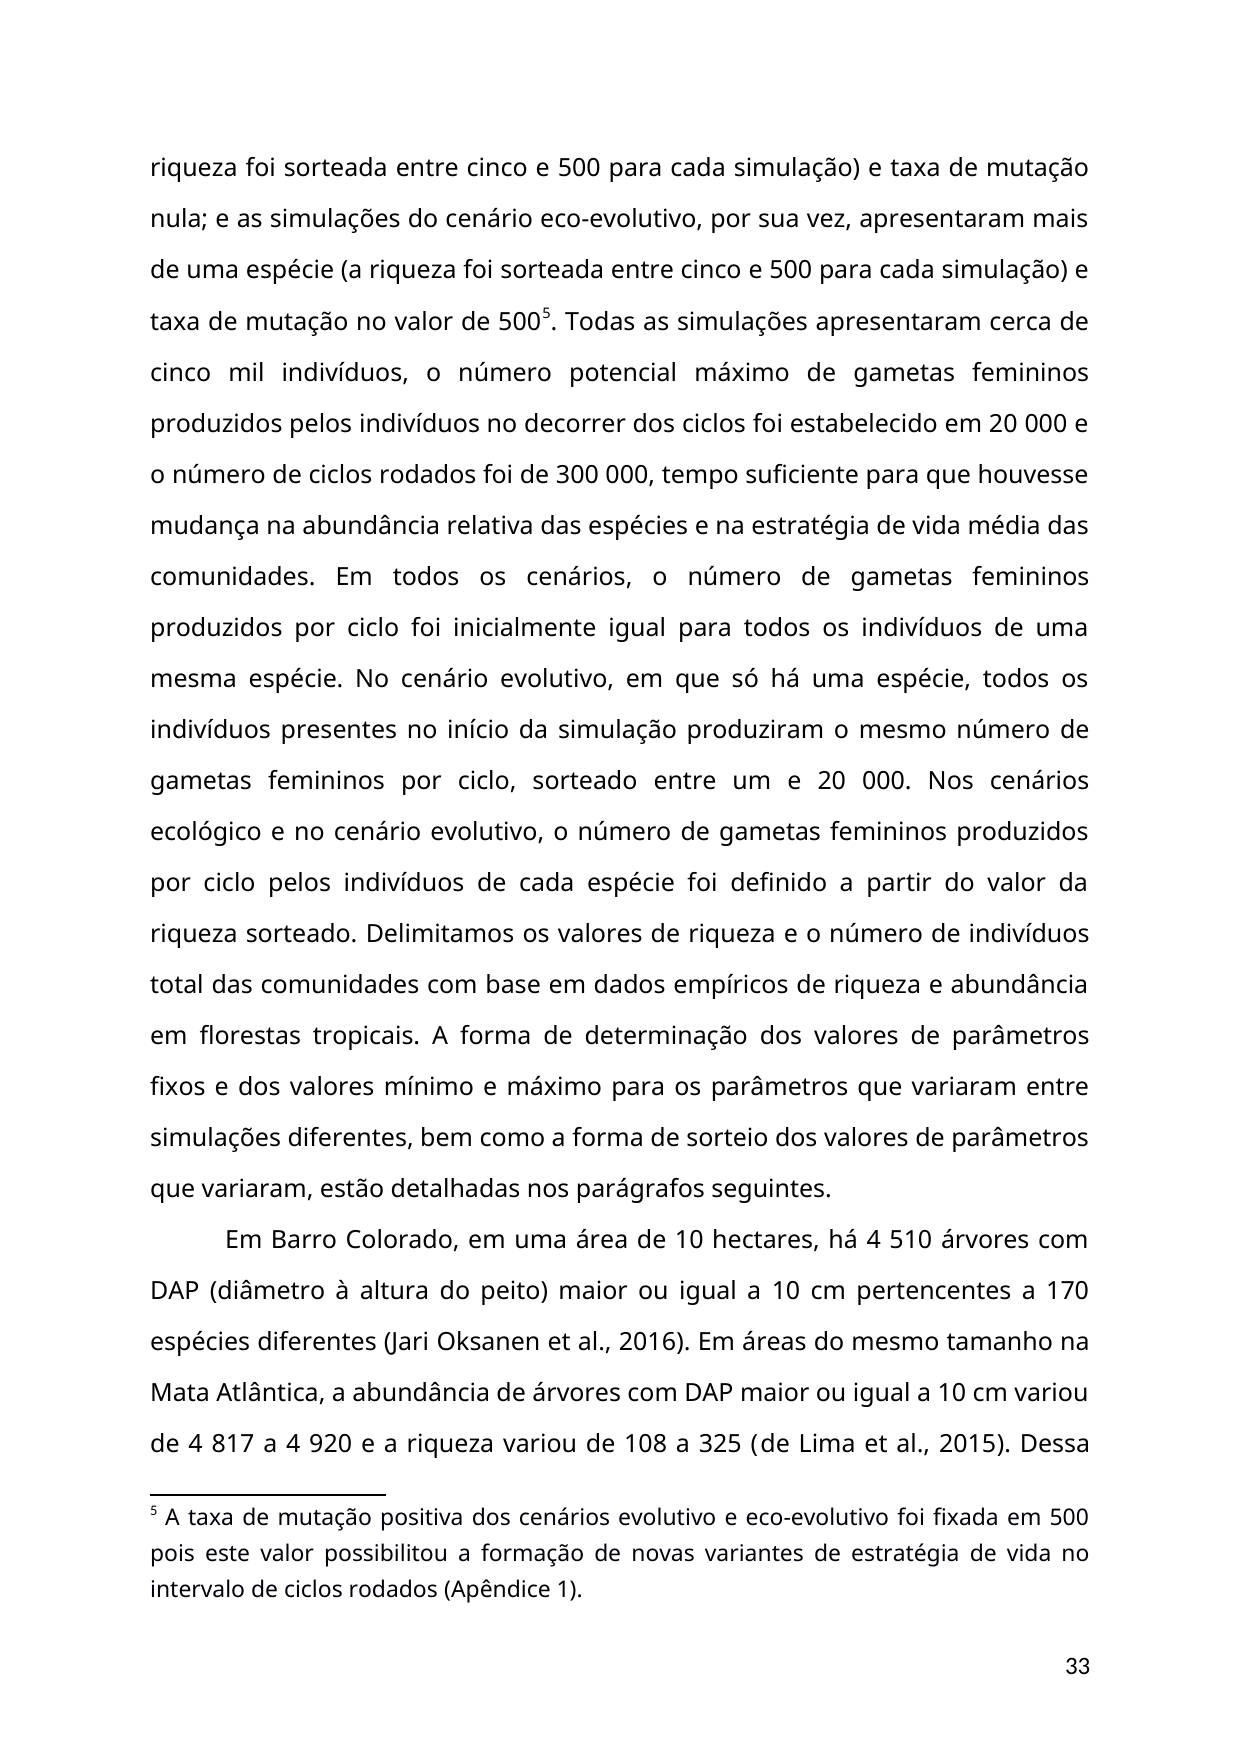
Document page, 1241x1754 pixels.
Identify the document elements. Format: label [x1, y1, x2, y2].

text [150, 150, 1090, 1205]
text [150, 1222, 1090, 1460]
